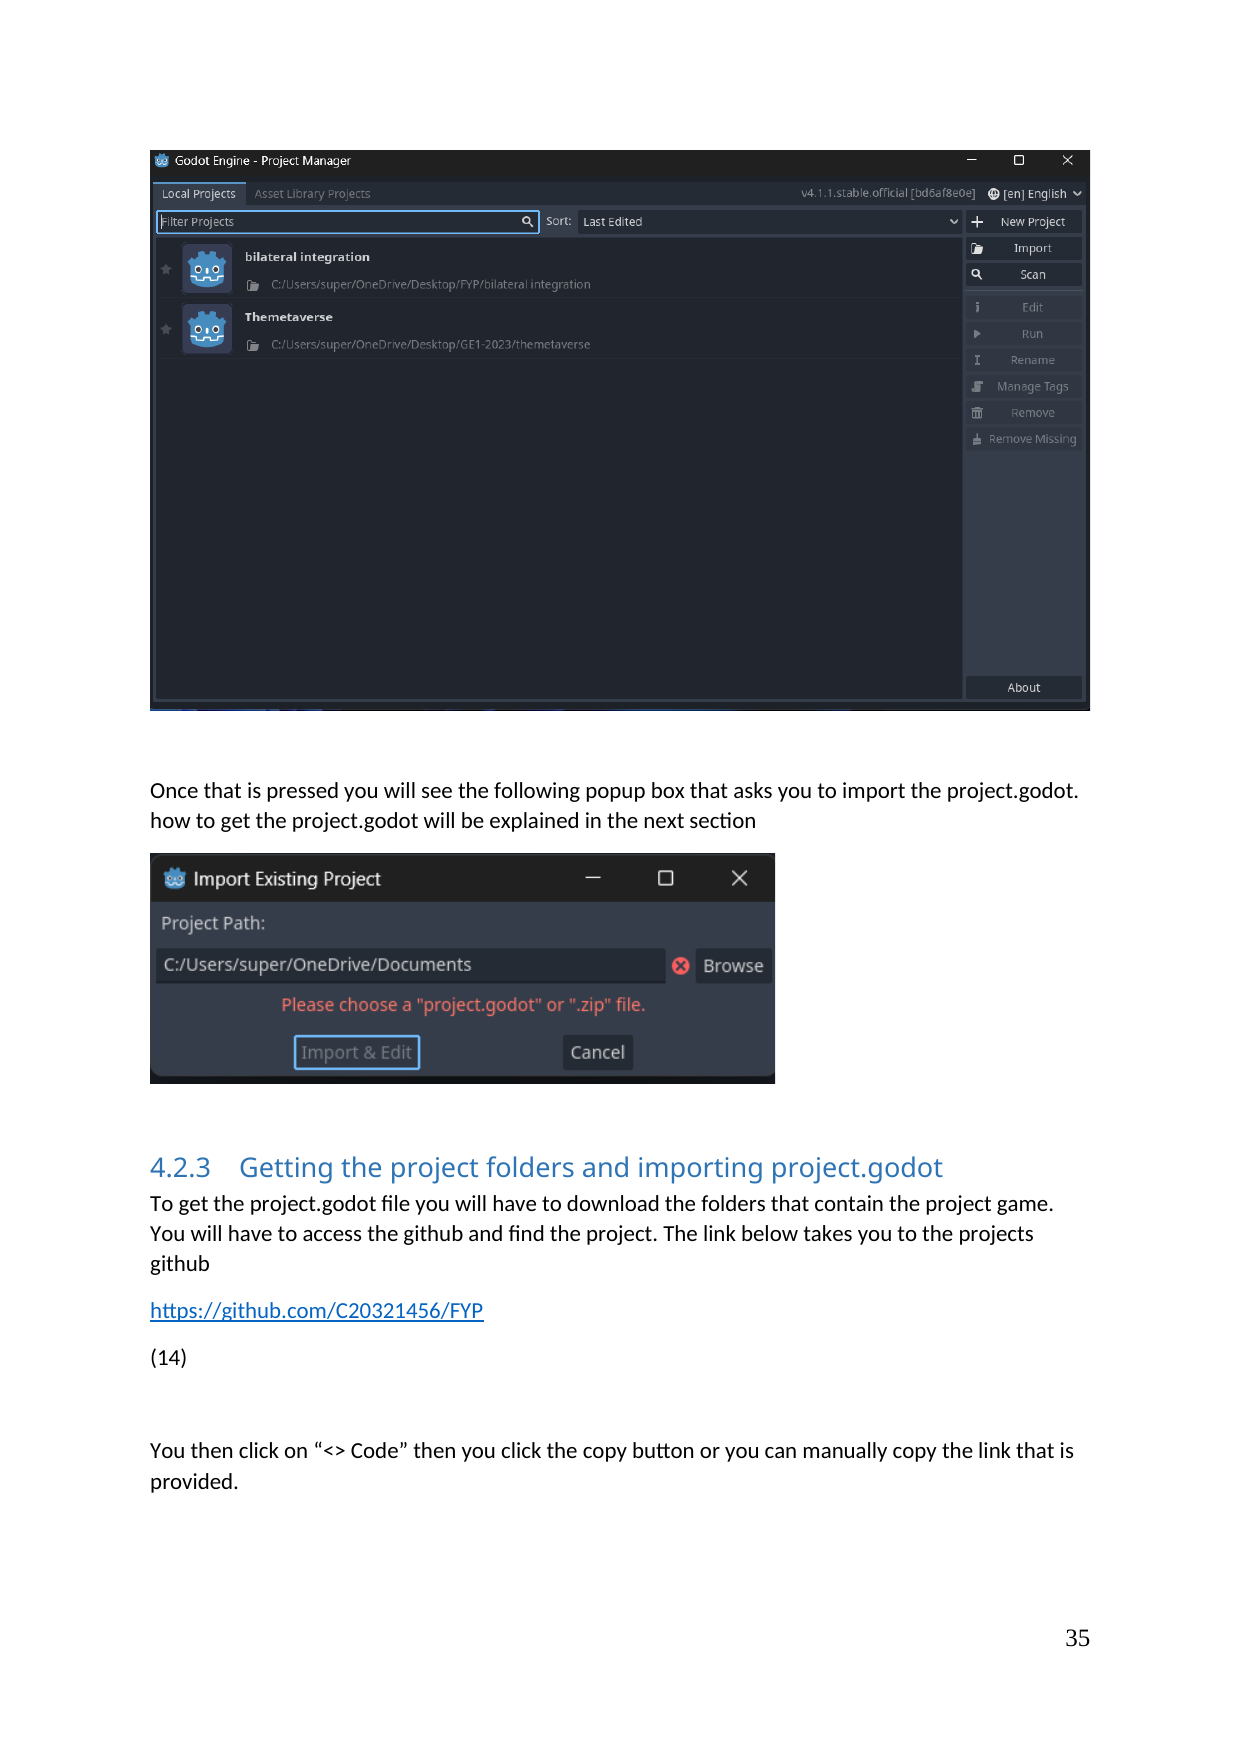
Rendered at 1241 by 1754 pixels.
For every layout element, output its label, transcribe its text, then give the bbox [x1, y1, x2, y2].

text (14) [150, 1343, 1090, 1371]
picture [150, 853, 775, 1084]
subtitle 4.2.3 Getting the project folders and importing project.godot [150, 1149, 1090, 1186]
text Once that is pressed you will see the following popup box that asks you to import the project.godot. how to get the project.godot will be explained in the next section [150, 776, 1090, 834]
text https://github.com/C20321456/FYP [150, 1296, 1090, 1324]
text To get the project.godot file you will have to download the folders that contain the project game. You will have to access the github and find the project. The link below takes you to the projects github [150, 1189, 1090, 1277]
picture [150, 150, 1091, 711]
text You then click on “<> Code” then you click the copy button or you can manually copy the link that is provided. [150, 1437, 1090, 1495]
